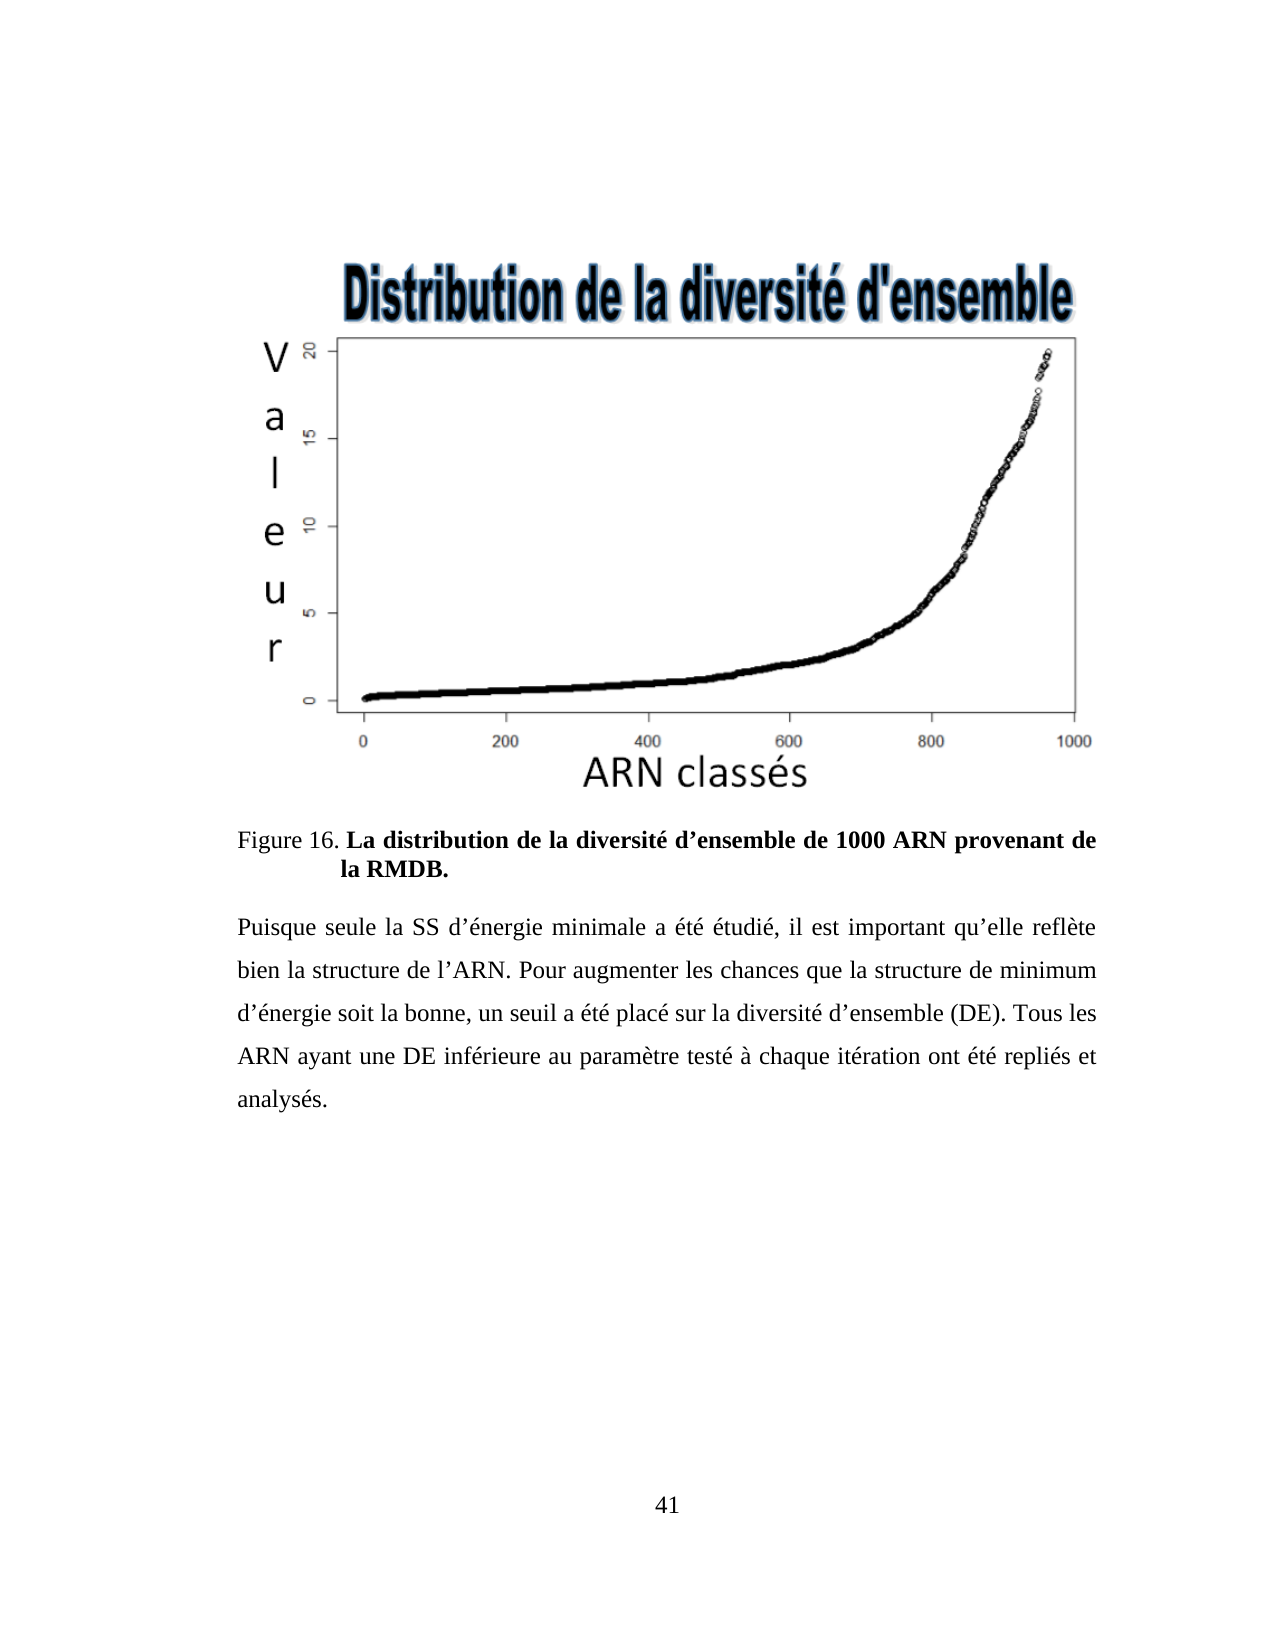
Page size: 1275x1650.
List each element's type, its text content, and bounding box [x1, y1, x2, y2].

text La distribution de la diversité d’ensemble de 1000 ARN provenant de la RMDB. [237, 825, 1098, 882]
text Puisque seule la SS d’énergie minimale a été étudié, il est important qu’elle reflète bien la structure de l’ARN. Pour augmenter les chances que la structure de minimum d’énergie soit la bonne, un seuil a été placé sur la diversité d’ensemble (DE). Tous les ARN ayant une DE inférieure au paramètre testé à chaque itération ont été repliés et analysés. [237, 912, 1098, 1113]
picture [237, 249, 1141, 798]
